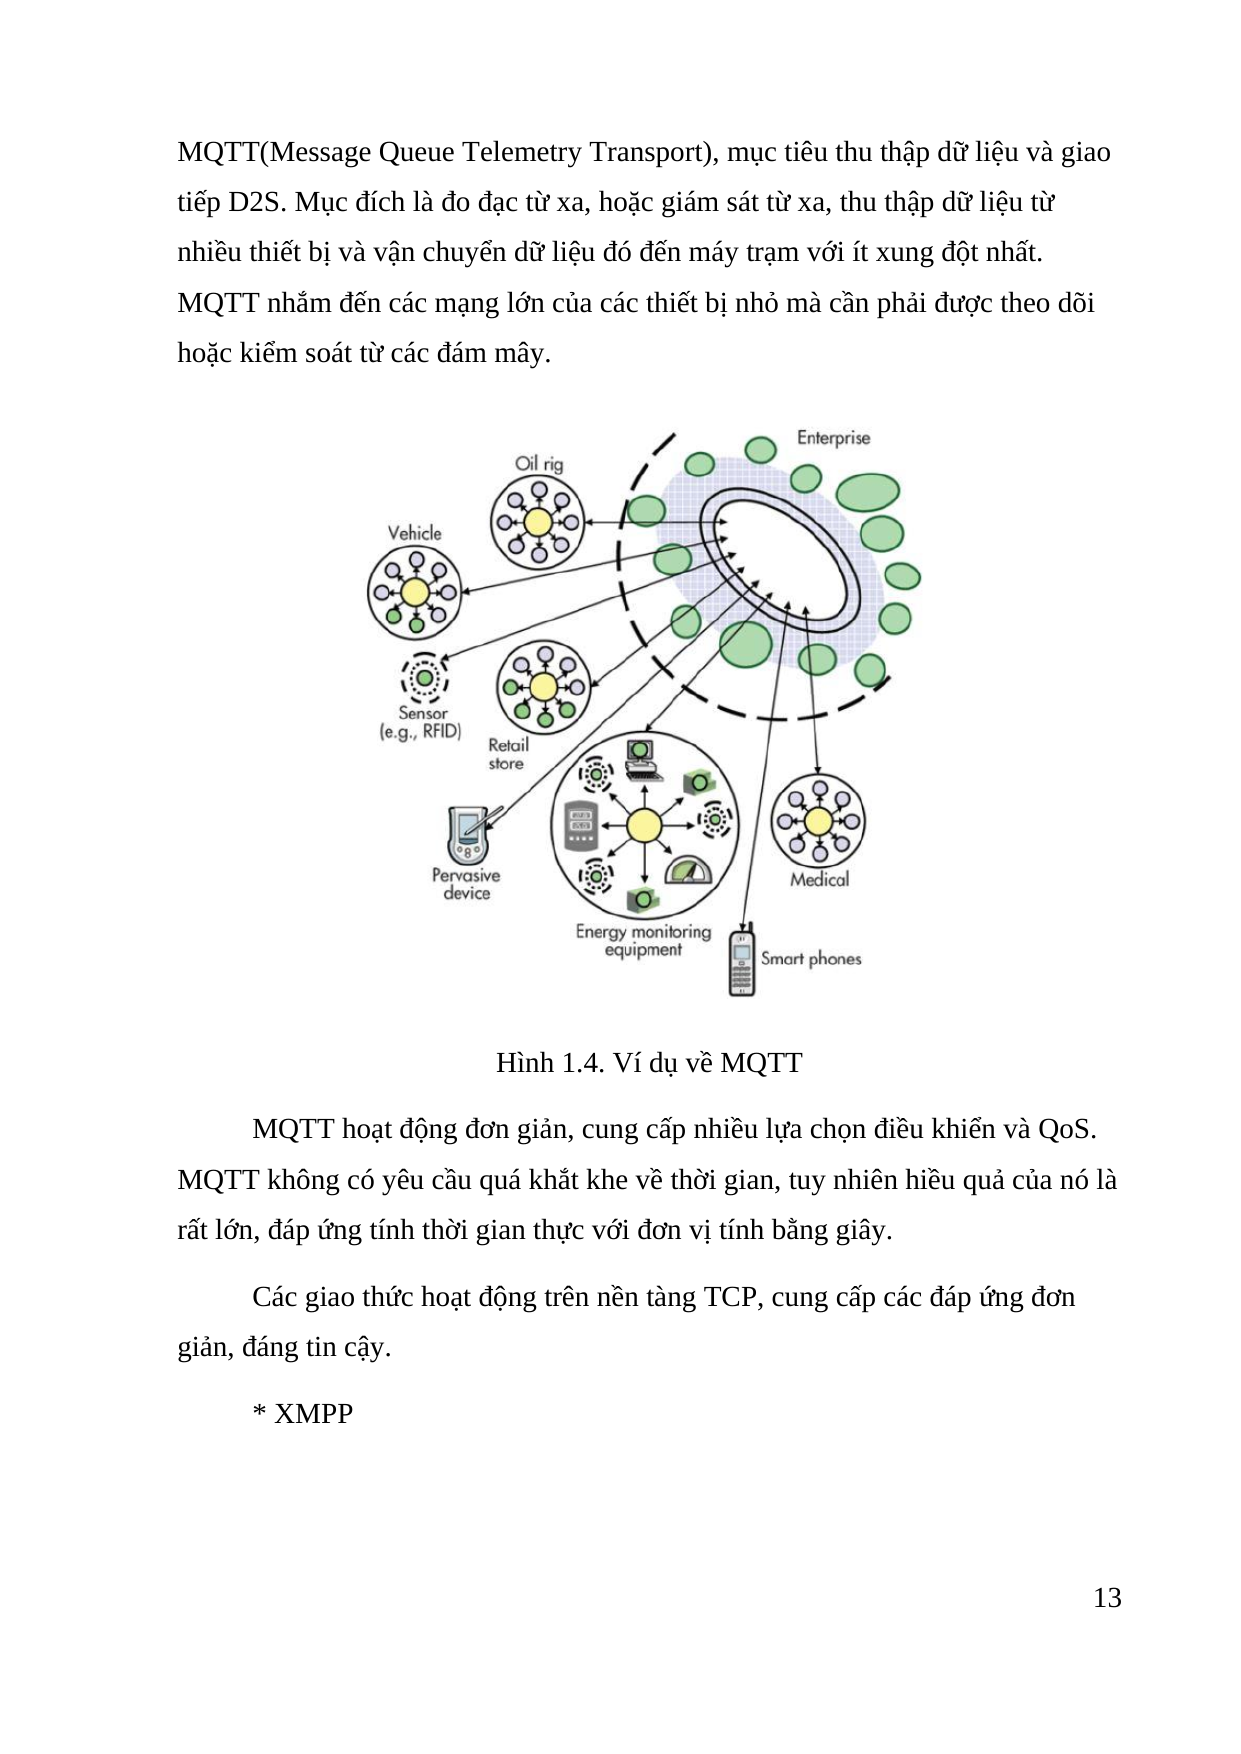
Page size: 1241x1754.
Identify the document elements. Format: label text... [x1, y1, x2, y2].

text Các giao thức hoạt động trên nền tàng TCP, cung cấp các đáp ứng đơn giản, đáng tin cậy. [177, 1279, 1122, 1363]
text * XMPP [177, 1397, 1122, 1430]
text MQTT(Message Queue Telemetry Transport), mục tiêu thu thập dữ liệu và giao tiếp D2S. Mục đích là đo đạc từ xa, hoặc giám sát từ xa, thu thập dữ liệu từ nhiều thiết bị và vận chuyển dữ liệu đó đến máy trạm với ít xung đột nhất. MQTT nhắm đến các mạng lớn của các thiết bị nhỏ mà cần phải được theo dõi hoặc kiểm soát từ các đám mây. [177, 134, 1122, 368]
text MQTT hoạt động đơn giản, cung cấp nhiều lựa chọn điều khiển và QoS. MQTT không có yêu cầu quá khắt khe về thời gian, tuy nhiên hiều quả của nó là rất lớn, đáp ứng tính thời gian thực với đơn vị tính bằng giây. [177, 1112, 1122, 1246]
picture [177, 402, 1122, 1012]
text Hình 1.4. Ví dụ về MQTT [177, 1045, 1122, 1078]
